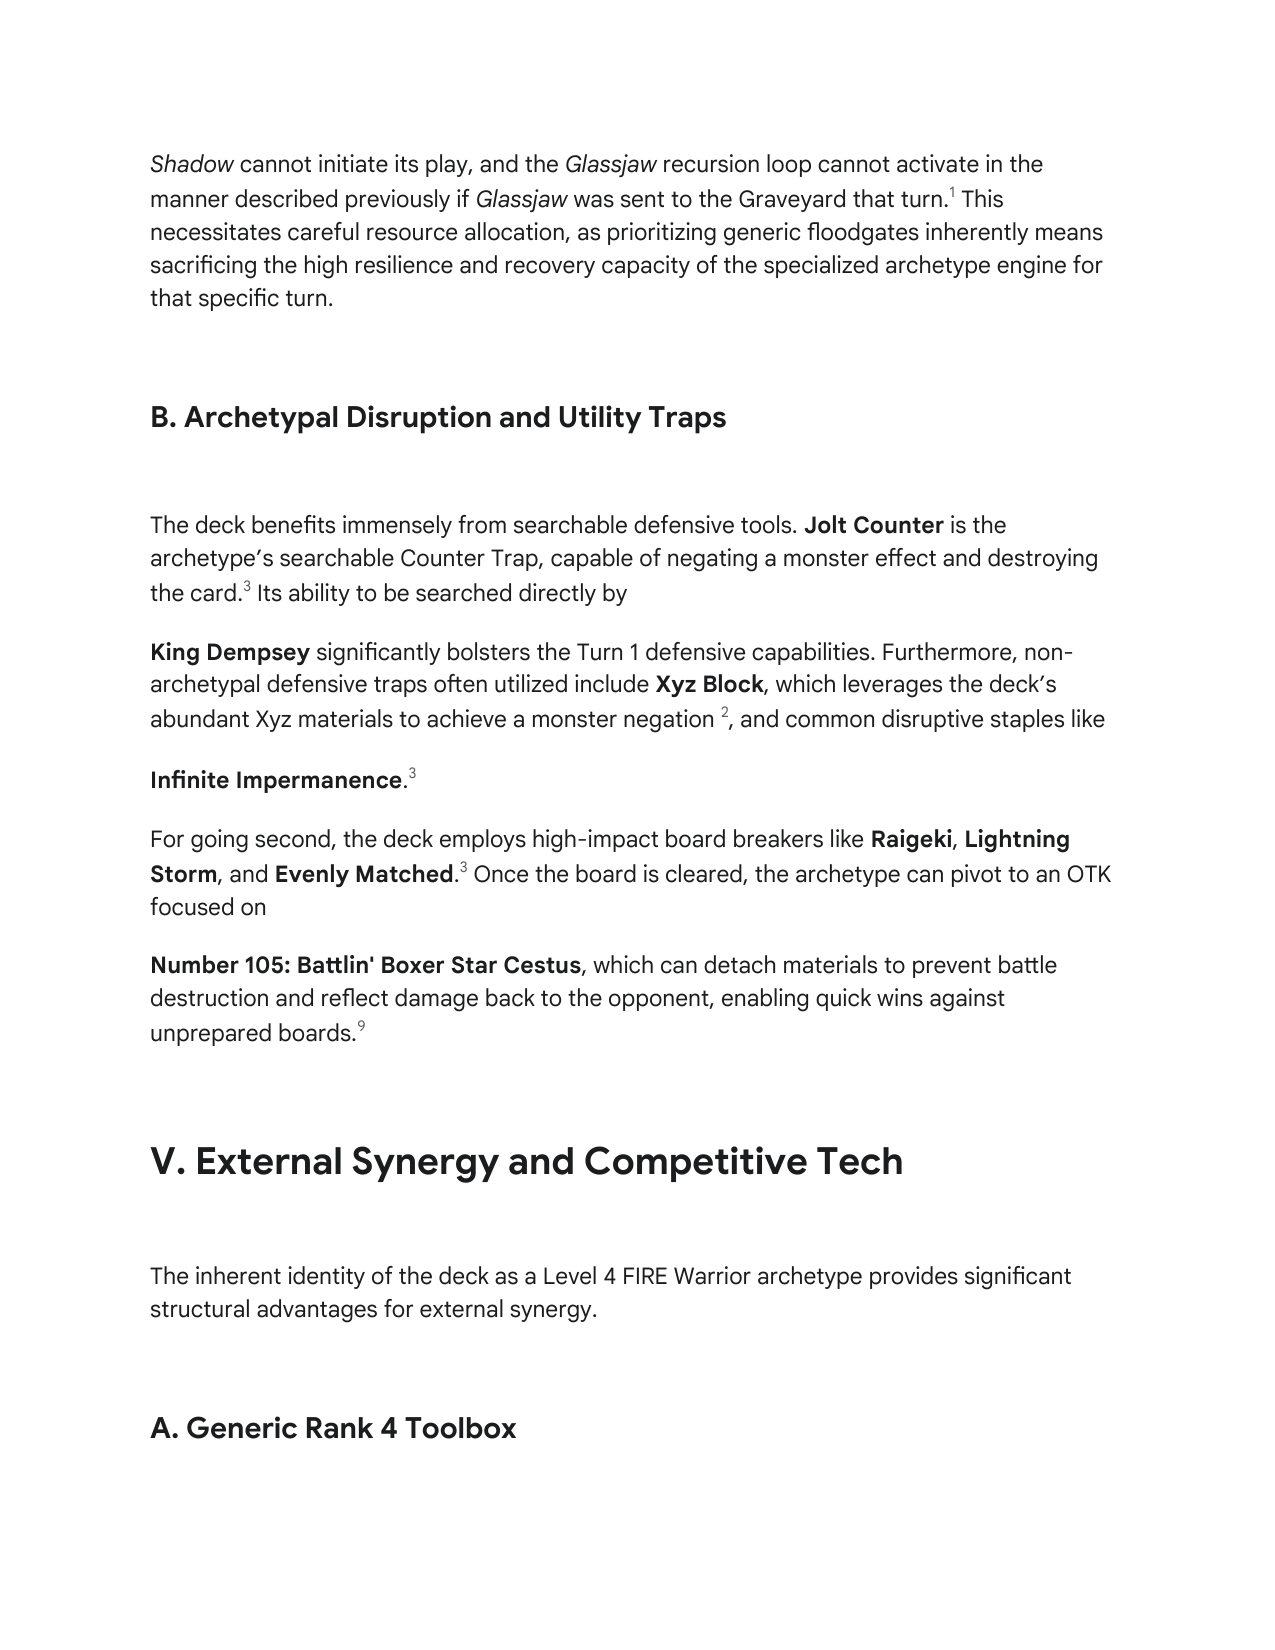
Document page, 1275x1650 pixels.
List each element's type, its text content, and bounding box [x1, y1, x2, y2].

text Shadow cannot initiate its play, and the Glassjaw recursion loop cannot activate in the manner described previously if Glassjaw was sent to the Graveyard that turn.1 This necessitates careful resource allocation, as prioritizing generic floodgates inherently means sacrificing the high resilience and recovery capacity of the specialized archetype engine for that specific turn. [150, 150, 1125, 313]
text Number 105: Battlin' Boxer Star Cestus, which can detach materials to prevent battle destruction and reflect damage back to the opponent, enabling quick wins against unprepared boards.9 [150, 951, 1125, 1048]
text King Dempsey significantly bolsters the Turn 1 defensive capabilities. Furthermore, non-archetypal defensive traps often utilized include Xyz Block, which leverages the deck’s abundant Xyz materials to achieve a monster negation 2, and common disruptive staples like [150, 638, 1125, 735]
text The inherent identity of the deck as a Level 4 FIRE Warrior archetype provides significant structural advantages for external synergy. [150, 1262, 1125, 1324]
subtitle B. Archetypal Disruption and Utility Traps [150, 399, 1125, 436]
subtitle A. Generic Rank 4 Toolbox [150, 1410, 1125, 1447]
text For going second, the deck employs high-impact board breakers like Raigeki, Lightning Storm, and Evenly Matched.3 Once the board is cleared, the archetype can pivot to an OTK focused on [150, 825, 1125, 922]
subtitle V. External Synergy and Competitive Tech [150, 1138, 1125, 1185]
text Infinite Impermanence.3 [150, 764, 1125, 796]
text The deck benefits immensely from searchable defensive tools. Jolt Counter is the archetype’s searchable Counter Trap, capable of negating a monster effect and destroying the card.3 Its ability to be searched directly by [150, 511, 1125, 608]
